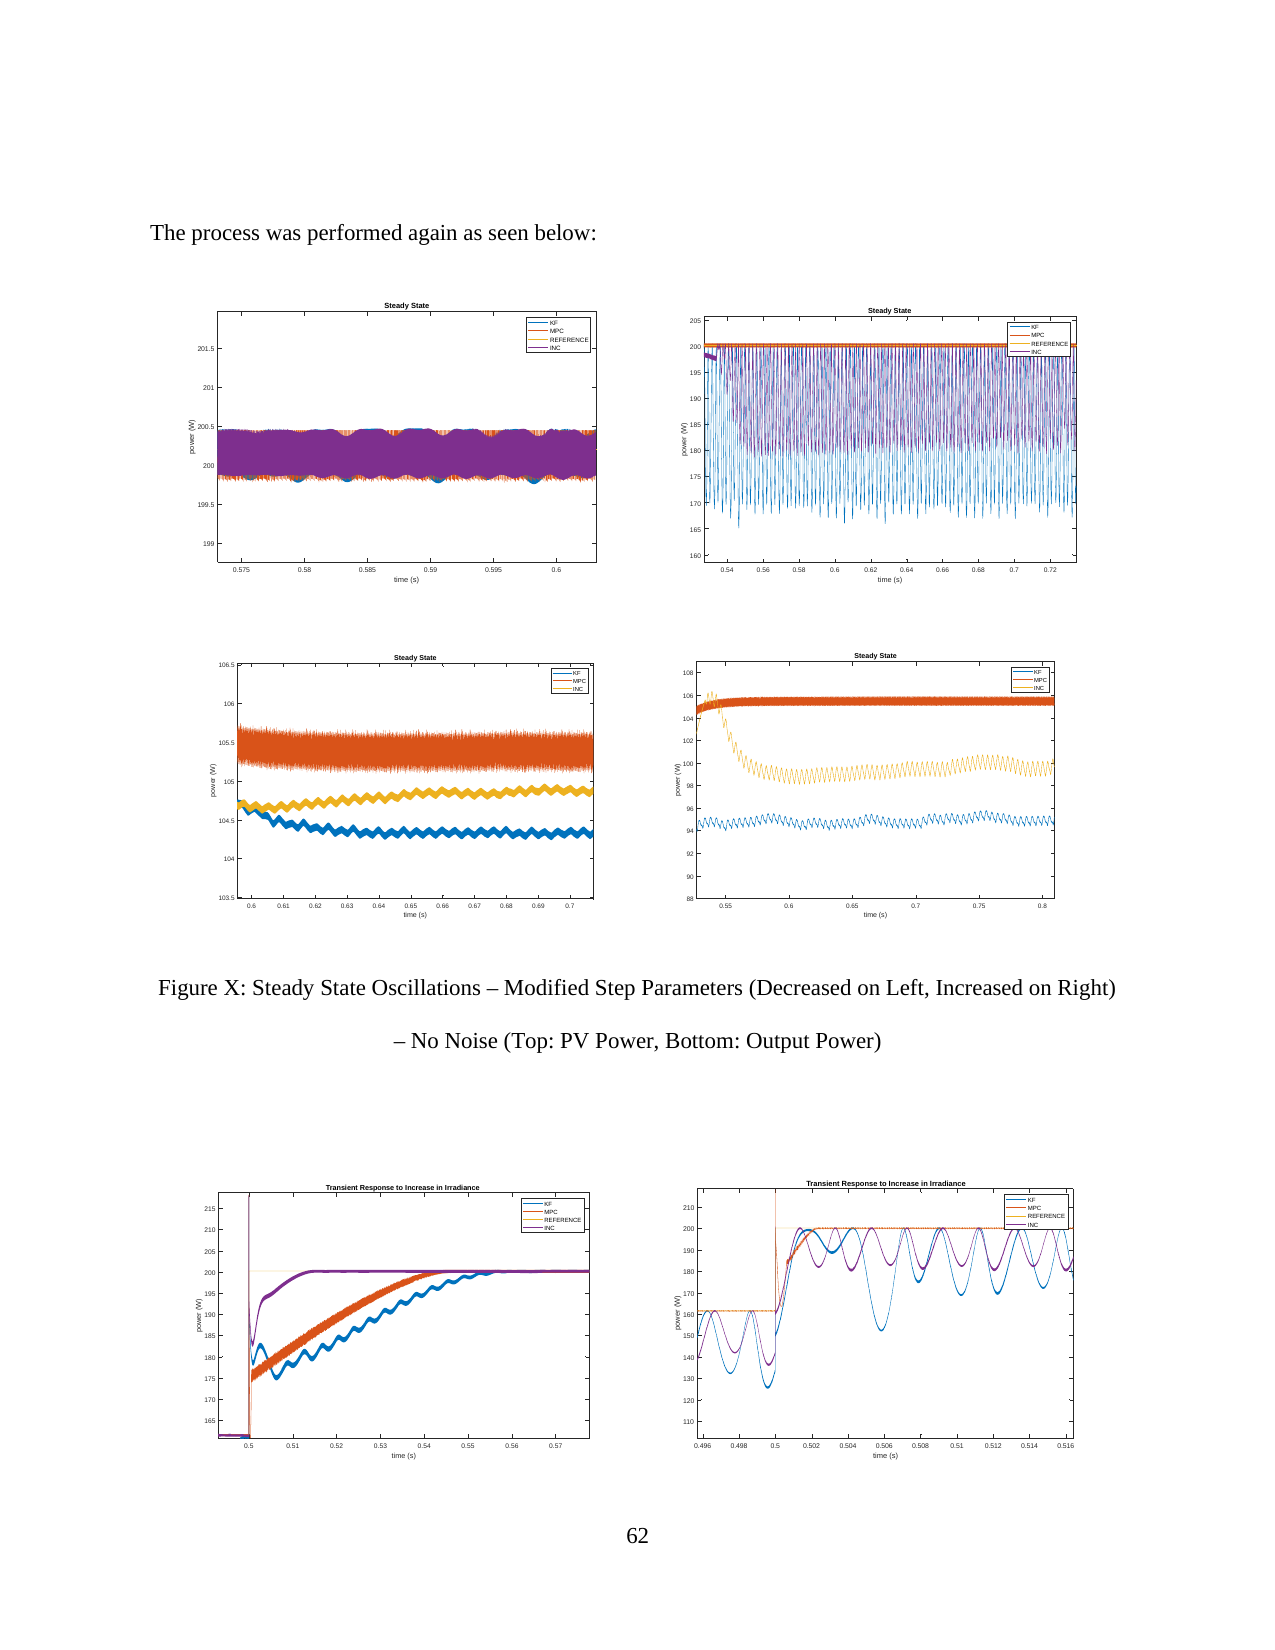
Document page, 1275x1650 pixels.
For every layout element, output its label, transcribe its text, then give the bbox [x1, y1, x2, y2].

text Figure X: Steady State Oscillations – Modified Step Parameters (Decreased on Left, Increased on Right) – No Noise (Top: PV Power, Bottom: Output Power) [150, 974, 1125, 1053]
text The process was performed again as seen below: [150, 219, 1125, 246]
